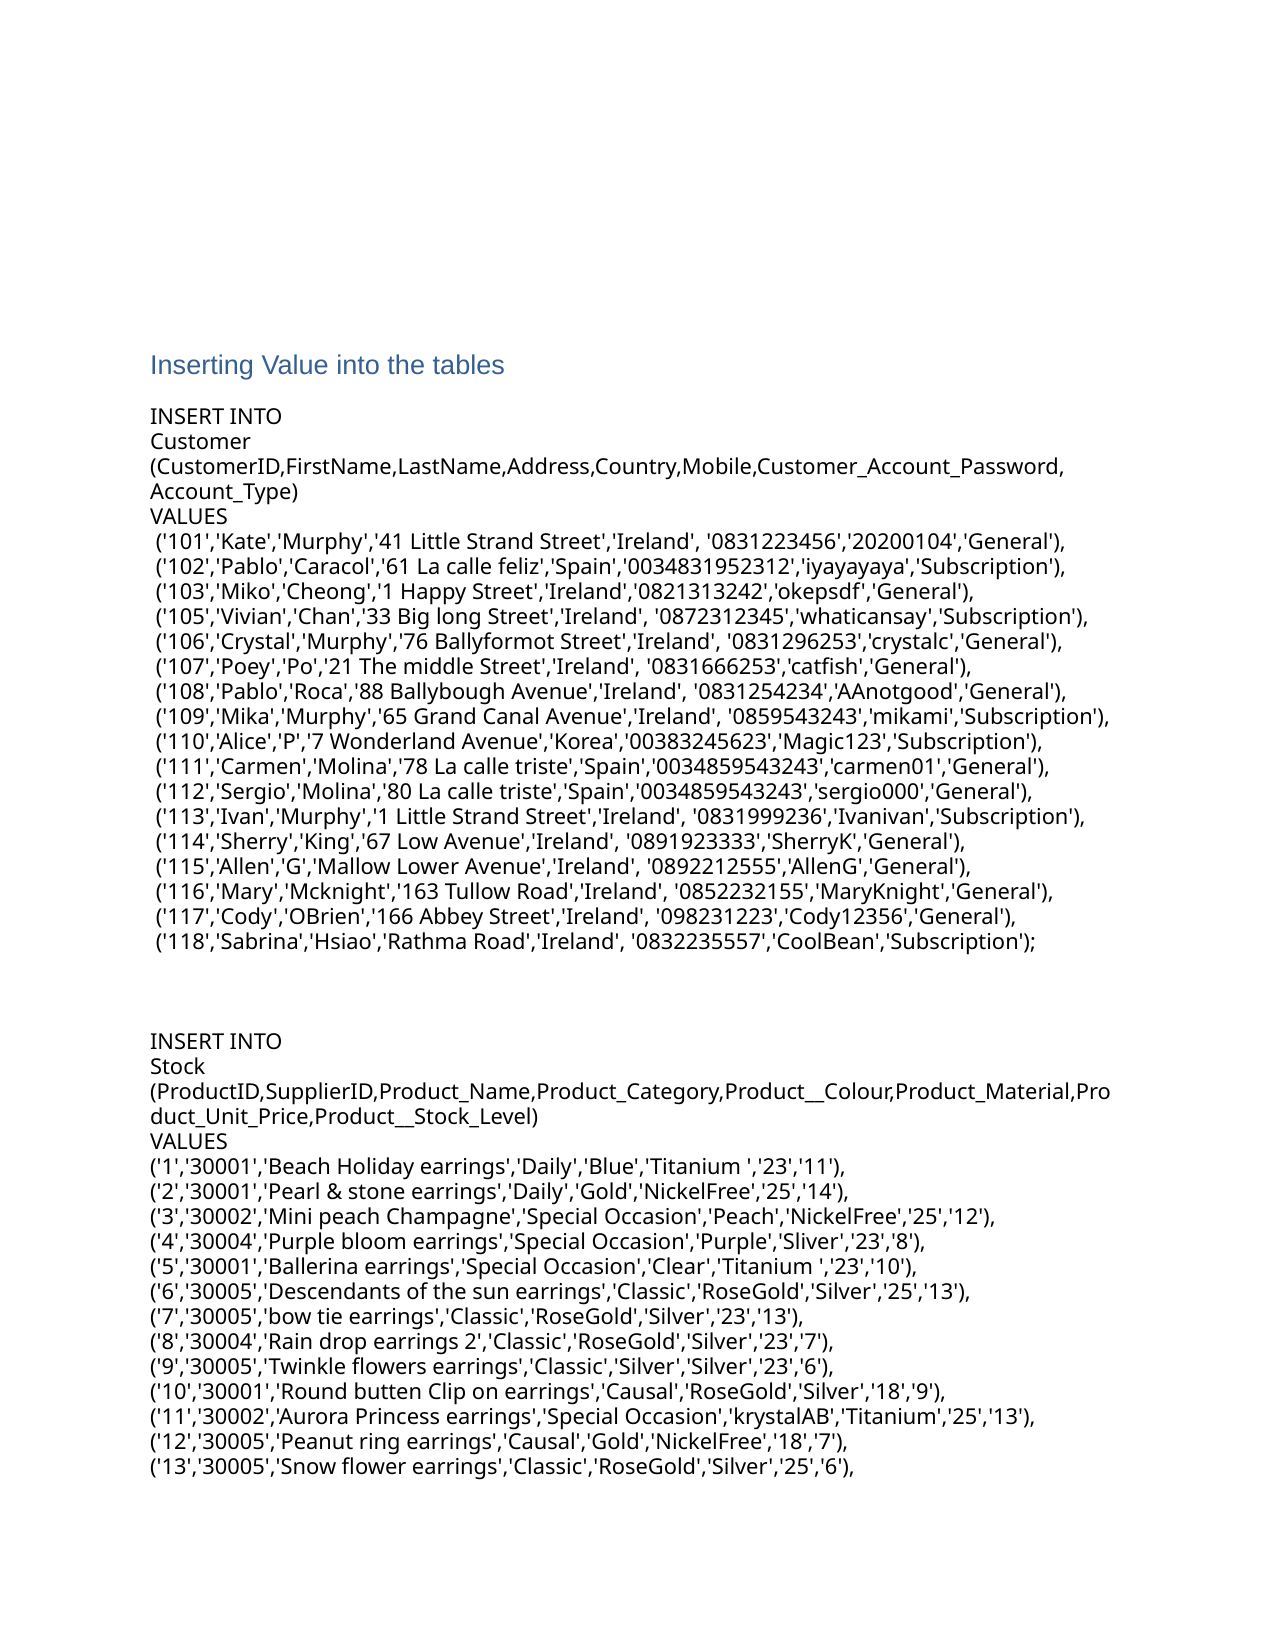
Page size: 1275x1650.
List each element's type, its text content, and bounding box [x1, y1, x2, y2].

text Customer (CustomerID,FirstName,LastName,Address,Country,Mobile,Customer_Account_Password, Account_Type) [150, 429, 1125, 504]
text ('112','Sergio','Molina','80 La calle triste','Spain','0034859543243','sergio000','General'), [150, 779, 1125, 804]
text ('107','Poey','Po','21 The middle Street','Ireland', '0831666253','catfish','General'), [150, 654, 1125, 679]
text ('5','30001','Ballerina earrings','Special Occasion','Clear','Titanium ','23','10'), [150, 1254, 1125, 1279]
text ('12','30005','Peanut ring earrings','Causal','Gold','NickelFree','18','7'), [150, 1429, 1125, 1454]
text ('118','Sabrina','Hsiao','Rathma Road','Ireland', '0832235557','CoolBean','Subscription'); [150, 929, 1125, 954]
text ('102','Pablo','Caracol','61 La calle feliz','Spain','0034831952312','iyayayaya','Subscription'), [150, 554, 1125, 579]
text ('115','Allen','G','Mallow Lower Avenue','Ireland', '0892212555','AllenG','General'), [150, 854, 1125, 879]
text ('11','30002','Aurora Princess earrings','Special Occasion','krystalAB','Titanium','25','13'), [150, 1404, 1125, 1429]
text ('111','Carmen','Molina','78 La calle triste','Spain','0034859543243','carmen01','General'), [150, 754, 1125, 779]
text ('9','30005','Twinkle flowers earrings','Classic','Silver','Silver','23','6'), [150, 1354, 1125, 1379]
text VALUES [150, 504, 1125, 529]
text ('13','30005','Snow flower earrings','Classic','RoseGold','Silver','25','6'), [150, 1454, 1125, 1479]
text Stock (ProductID,SupplierID,Product_Name,Product_Category,Product__Colour,Product_Material,Product_Unit_Price,Product__Stock_Level) [150, 1054, 1125, 1129]
text ('108','Pablo','Roca','88 Ballybough Avenue','Ireland', '0831254234','AAnotgood','General'), [150, 679, 1125, 704]
text ('116','Mary','Mcknight','163 Tullow Road','Ireland', '0852232155','MaryKnight','General'), [150, 879, 1125, 904]
text ('2','30001','Pearl & stone earrings','Daily','Gold','NickelFree','25','14'), [150, 1179, 1125, 1204]
text ('10','30001','Round butten Clip on earrings','Causal','RoseGold','Silver','18','9'), [150, 1379, 1125, 1404]
text VALUES [150, 1129, 1125, 1154]
text ('1','30001','Beach Holiday earrings','Daily','Blue','Titanium ','23','11'), [150, 1154, 1125, 1179]
text ('105','Vivian','Chan','33 Big long Street','Ireland', '0872312345','whaticansay','Subscription'), [150, 604, 1125, 629]
text ('6','30005','Descendants of the sun earrings','Classic','RoseGold','Silver','25','13'), [150, 1279, 1125, 1304]
text ('109','Mika','Murphy','65 Grand Canal Avenue','Ireland', '0859543243','mikami','Subscription'), [150, 704, 1125, 729]
text ('117','Cody','OBrien','166 Abbey Street','Ireland', '098231223','Cody12356','General'), [150, 904, 1125, 929]
text INSERT INTO [150, 1029, 1125, 1054]
text ('7','30005','bow tie earrings','Classic','RoseGold','Silver','23','13'), [150, 1304, 1125, 1329]
text ('3','30002','Mini peach Champagne','Special Occasion','Peach','NickelFree','25','12'), [150, 1204, 1125, 1229]
text ('8','30004','Rain drop earrings 2','Classic','RoseGold','Silver','23','7'), [150, 1329, 1125, 1354]
text ('113','Ivan','Murphy','1 Little Strand Street','Ireland', '0831999236','Ivanivan','Subscription'), [150, 804, 1125, 829]
text ('4','30004','Purple bloom earrings','Special Occasion','Purple','Sliver','23','8'), [150, 1229, 1125, 1254]
text ('110','Alice','P','7 Wonderland Avenue','Korea','00383245623','Magic123','Subscription'), [150, 729, 1125, 754]
text ('114','Sherry','King','67 Low Avenue','Ireland', '0891923333','SherryK','General'), [150, 829, 1125, 854]
text INSERT INTO [150, 404, 1125, 429]
text Inserting Value into the tables [150, 354, 1125, 379]
text ('103','Miko','Cheong','1 Happy Street','Ireland','0821313242','okepsdf','General'), [150, 579, 1125, 604]
text ('101','Kate','Murphy','41 Little Strand Street','Ireland', '0831223456','20200104','General'), [150, 529, 1125, 554]
text ('106','Crystal','Murphy','76 Ballyformot Street','Ireland', '0831296253','crystalc','General'), [150, 629, 1125, 654]
